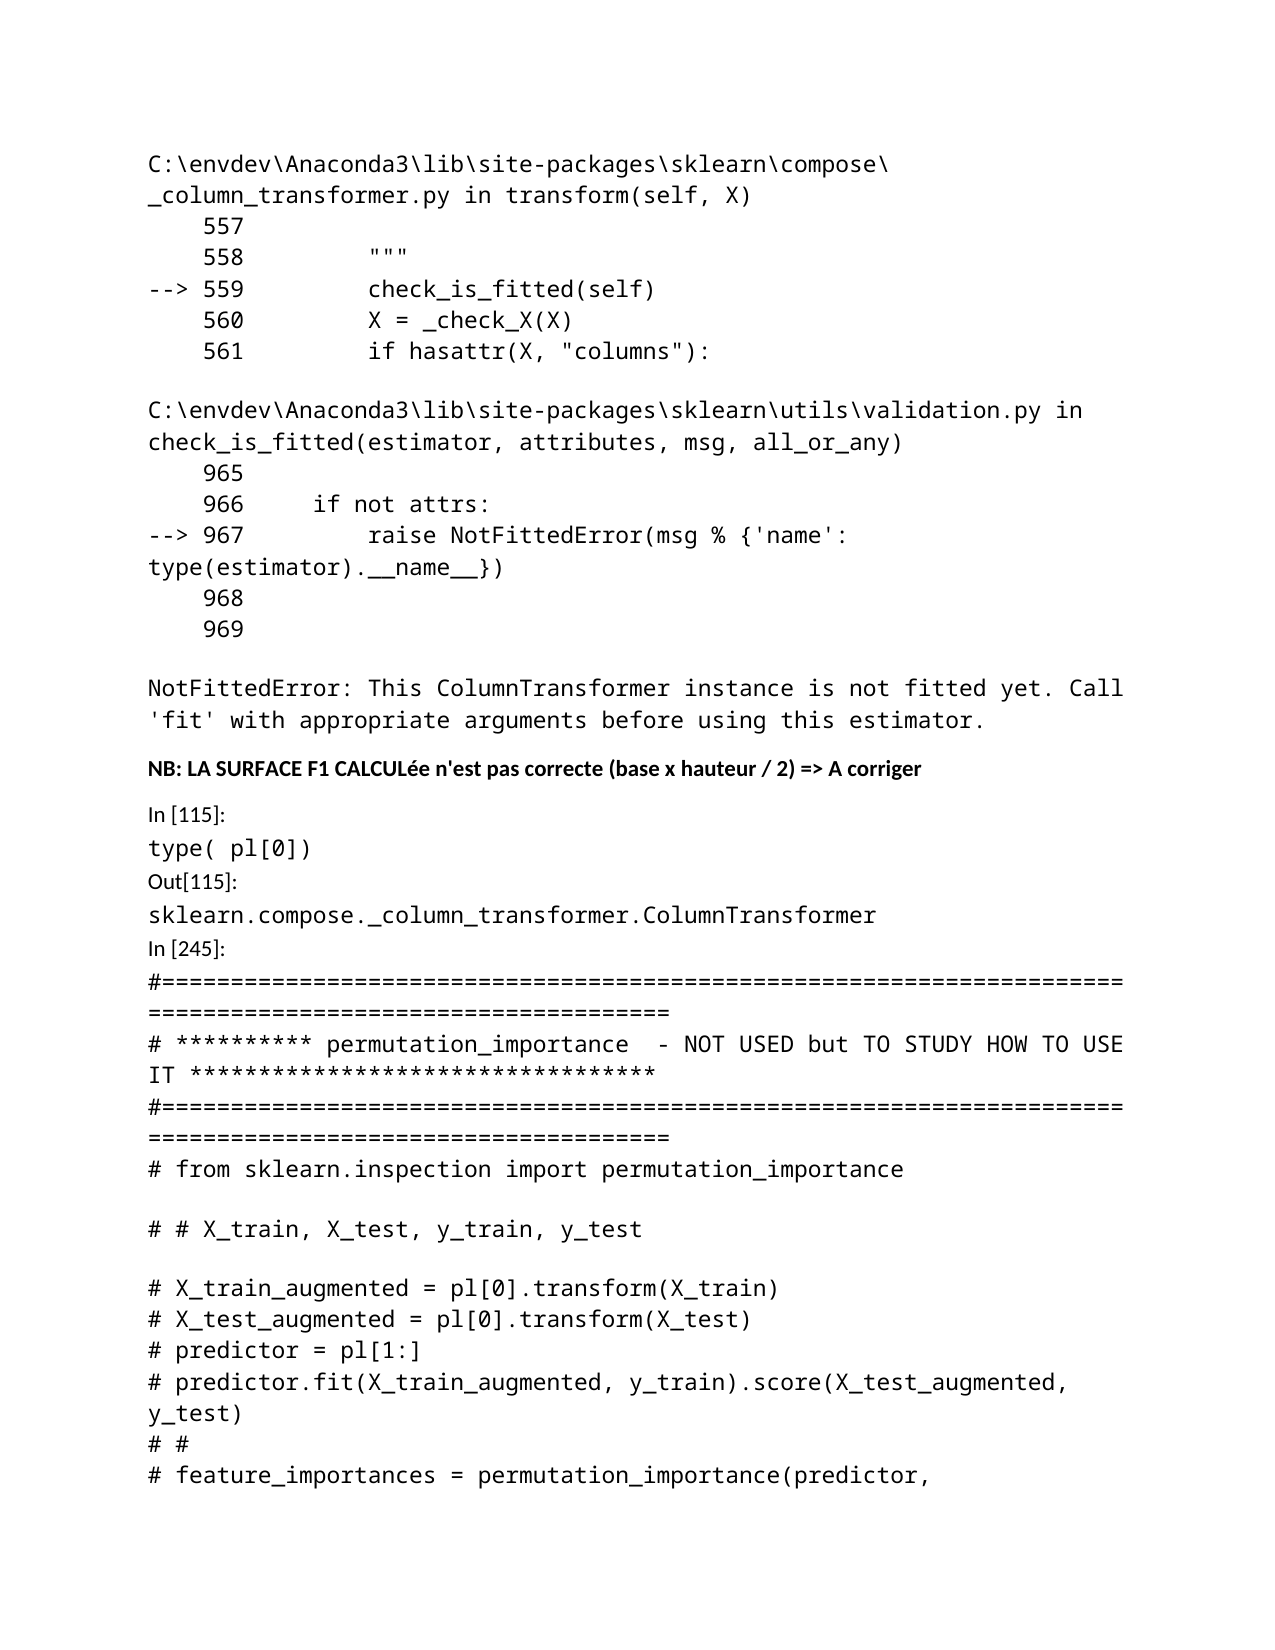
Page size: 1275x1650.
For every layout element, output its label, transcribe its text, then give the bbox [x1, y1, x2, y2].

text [148, 148, 1127, 735]
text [148, 966, 1127, 1491]
text type( pl[0]) [148, 832, 1127, 863]
text NB: LA SURFACE F1 CALCULée n'est pas correcte (base x hauteur / 2) => A corriger [148, 754, 1127, 782]
text In [245]: [148, 934, 1127, 962]
text Out[115]: [148, 867, 1127, 895]
text sklearn.compose._column_transformer.ColumnTransformer [148, 899, 1127, 930]
text In [115]: [148, 800, 1127, 828]
